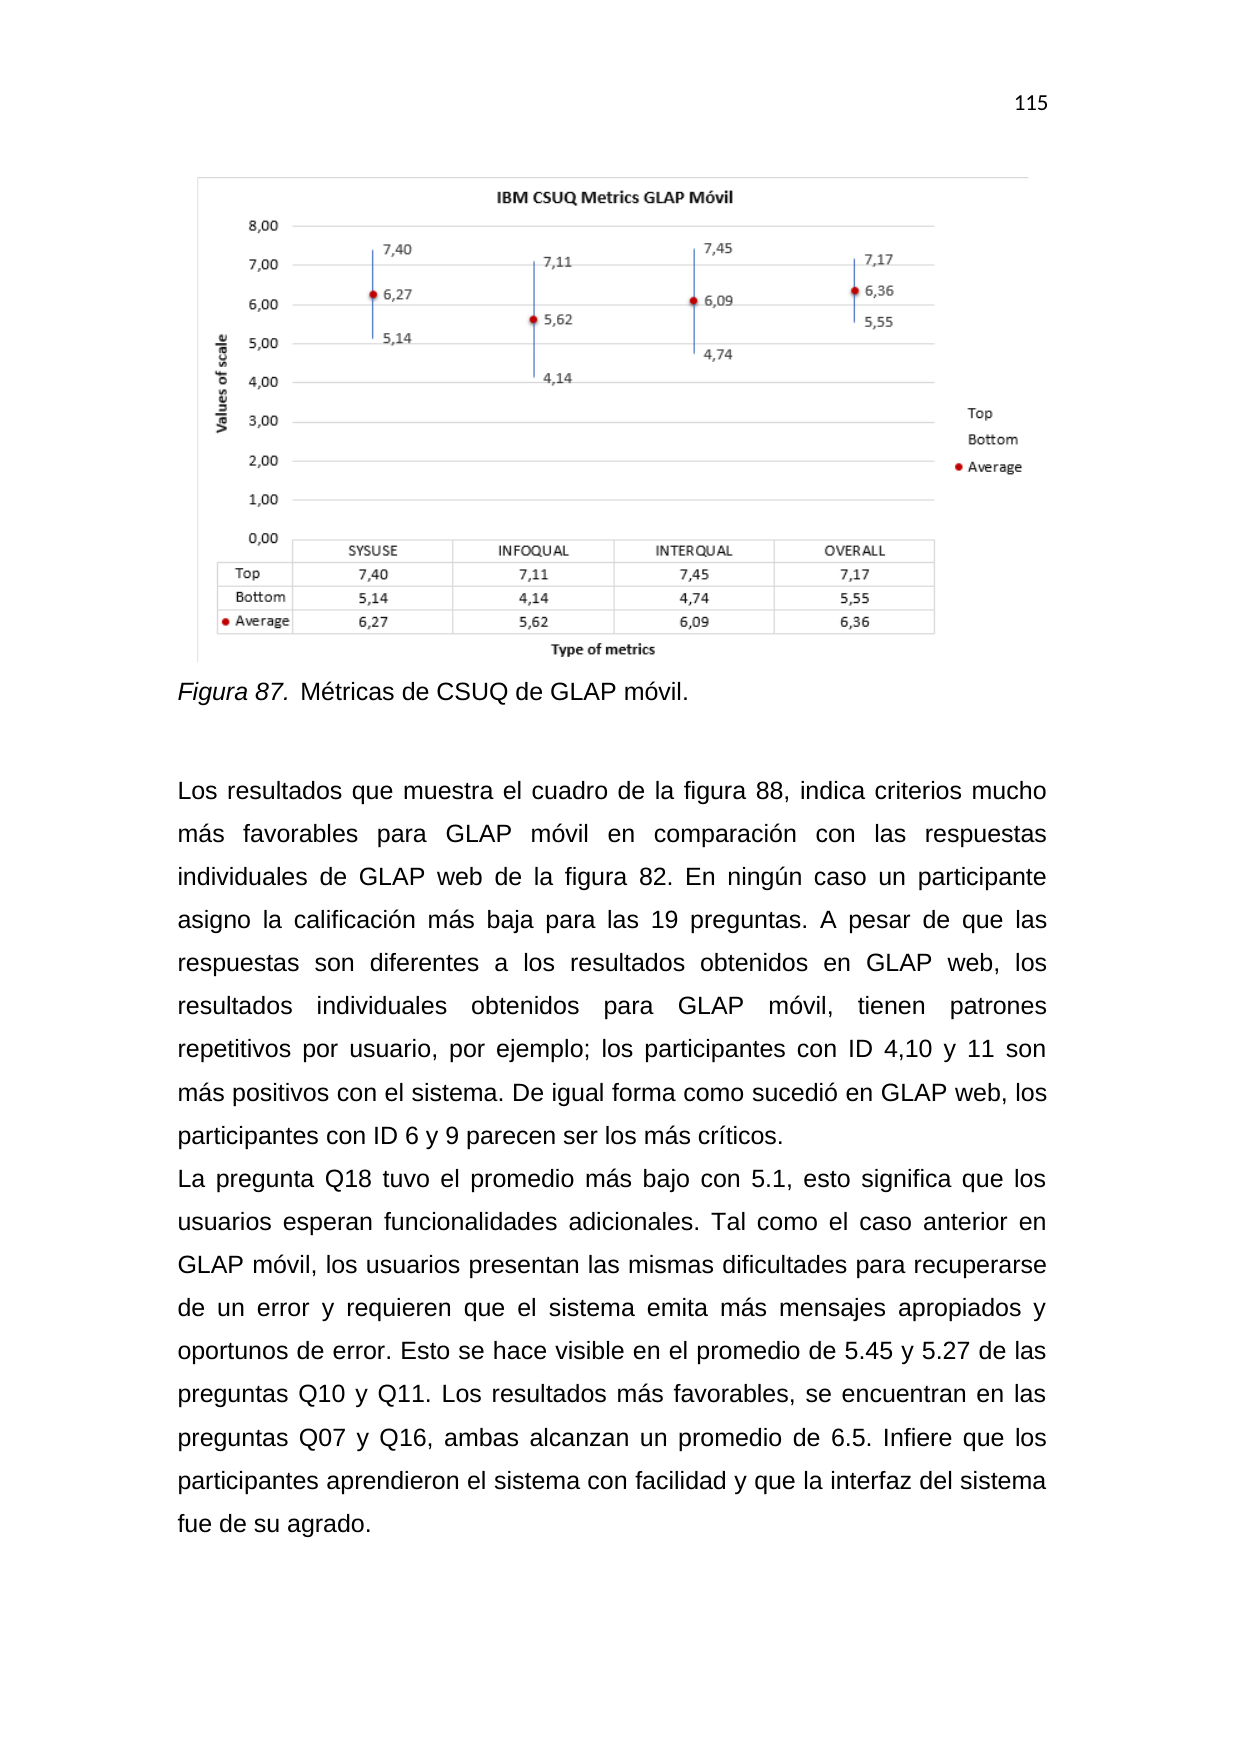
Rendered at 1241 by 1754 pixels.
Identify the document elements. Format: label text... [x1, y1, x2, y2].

text Figura 87. Métricas de CSUQ de GLAP móvil. [177, 676, 1048, 705]
picture [197, 177, 1029, 662]
subtitle La pregunta Q18 tuvo el promedio más bajo con 5.1, esto significa que los usuarios esperan funcionalidades adicionales. Tal como el caso anterior en GLAP móvil, los usuarios presentan las mismas dificultades para recuperarse de un error y requieren que el sistema emita más mensajes apropiados y oportunos de error. Esto se hace visible en el promedio de 5.45 y 5.27 de las preguntas Q10 y Q11. Los resultados más favorables, se encuentran en las preguntas Q07 y Q16, ambas alcanzan un promedio de 6.5. Infiere que los participantes aprendieron el sistema con facilidad y que la interfaz del sistema fue de su agrado. [177, 1164, 1048, 1537]
subtitle Los resultados que muestra el cuadro de la figura 88, indica criterios mucho más favorables para GLAP móvil en comparación con las respuestas individuales de GLAP web de la figura 82. En ningún caso un participante asigno la calificación más baja para las 19 preguntas. A pesar de que las respuestas son diferentes a los resultados obtenidos en GLAP web, los resultados individuales obtenidos para GLAP móvil, tienen patrones repetitivos por usuario, por ejemplo; los participantes con ID 4,10 y 11 son más positivos con el sistema. De igual forma como sucedió en GLAP web, los participantes con ID 6 y 9 parecen ser los más críticos. [177, 776, 1048, 1149]
